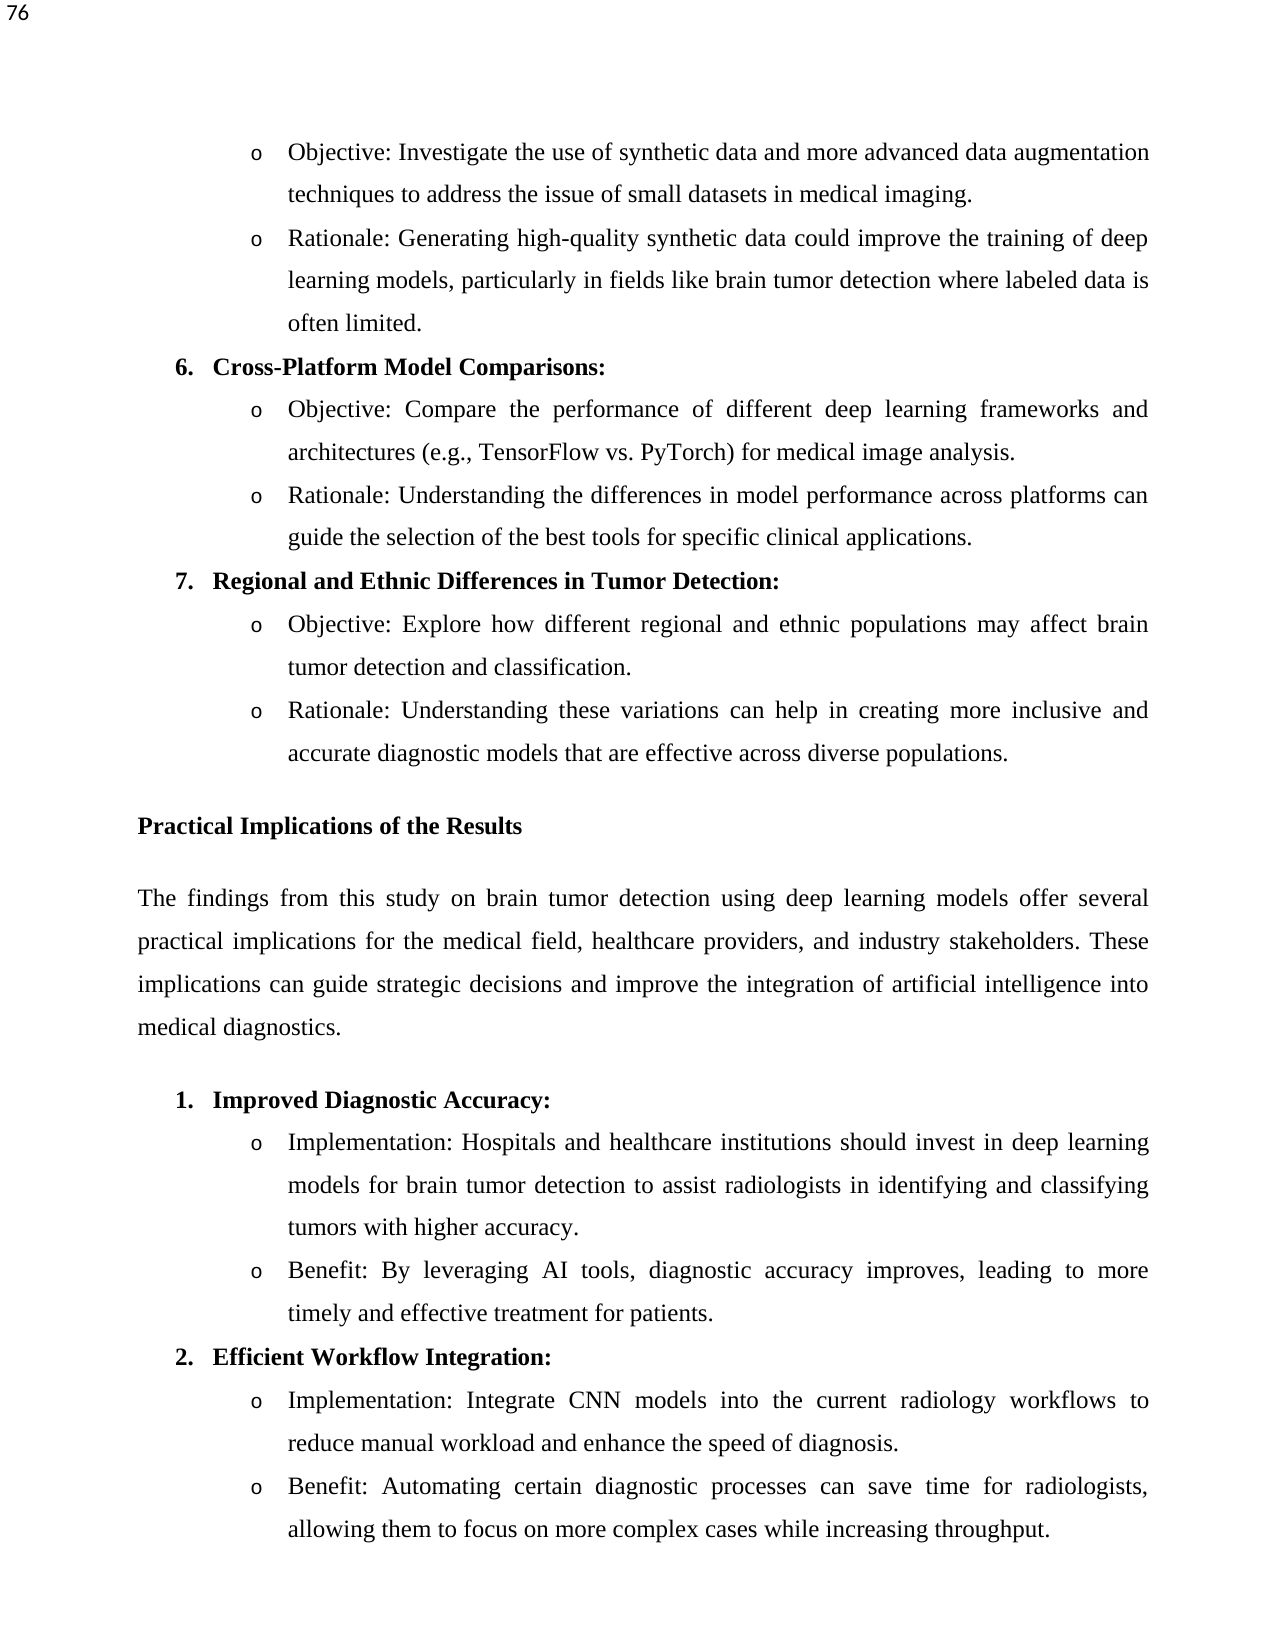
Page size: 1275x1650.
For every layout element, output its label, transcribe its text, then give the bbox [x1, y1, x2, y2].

list Benefit: Automating certain diagnostic processes can save time for radiologists, allowing them to focus on more complex cases while increasing throughput. [250, 1471, 1149, 1542]
list Objective: Investigate the use of synthetic data and more advanced data augmentation techniques to address the issue of small datasets in medical imaging. [250, 137, 1149, 208]
subtitle Practical Implications of the Results [137, 811, 1164, 840]
list Benefit: By leveraging AI tools, diagnostic accuracy improves, leading to more timely and effective treatment for patients. [250, 1256, 1149, 1327]
list Implementation: Integrate CNN models into the current radiology workflows to reduce manual workload and enhance the speed of diagnosis. [250, 1385, 1149, 1456]
list Objective: Explore how different regional and ethnic populations may affect brain tumor detection and classification. [250, 609, 1149, 681]
text The findings from this study on brain tumor detection using deep learning models offer several practical implications for the medical field, healthcare providers, and industry stakeholders. These implications can guide strategic decisions and improve the integration of artificial intelligence into medical diagnostics. [137, 883, 1150, 1041]
list Rationale: Understanding the differences in model performance across platforms can guide the selection of the best tools for specific clinical applications. [250, 480, 1149, 551]
list Rationale: Understanding these variations can help in creating more inclusive and accurate diagnostic models that are effective across diverse populations. [250, 695, 1149, 767]
subtitle Cross-Platform Model Comparisons: [175, 352, 1164, 380]
list Objective: Compare the performance of different deep learning frameworks and architectures (e.g., TensorFlow vs. PyTorch) for medical image analysis. [250, 394, 1149, 466]
list Implementation: Hospitals and healthcare institutions should invest in deep learning models for brain tumor detection to assist radiologists in identifying and classifying tumors with higher accuracy. [250, 1127, 1150, 1241]
subtitle Improved Diagnostic Accuracy: [175, 1085, 1164, 1113]
subtitle Regional and Ethnic Differences in Tumor Detection: [175, 566, 1164, 595]
list Rationale: Generating high-quality synthetic data could improve the training of deep learning models, particularly in fields like brain tumor detection where labeled data is often limited. [250, 223, 1149, 337]
subtitle Efficient Workflow Integration: [175, 1342, 1164, 1371]
